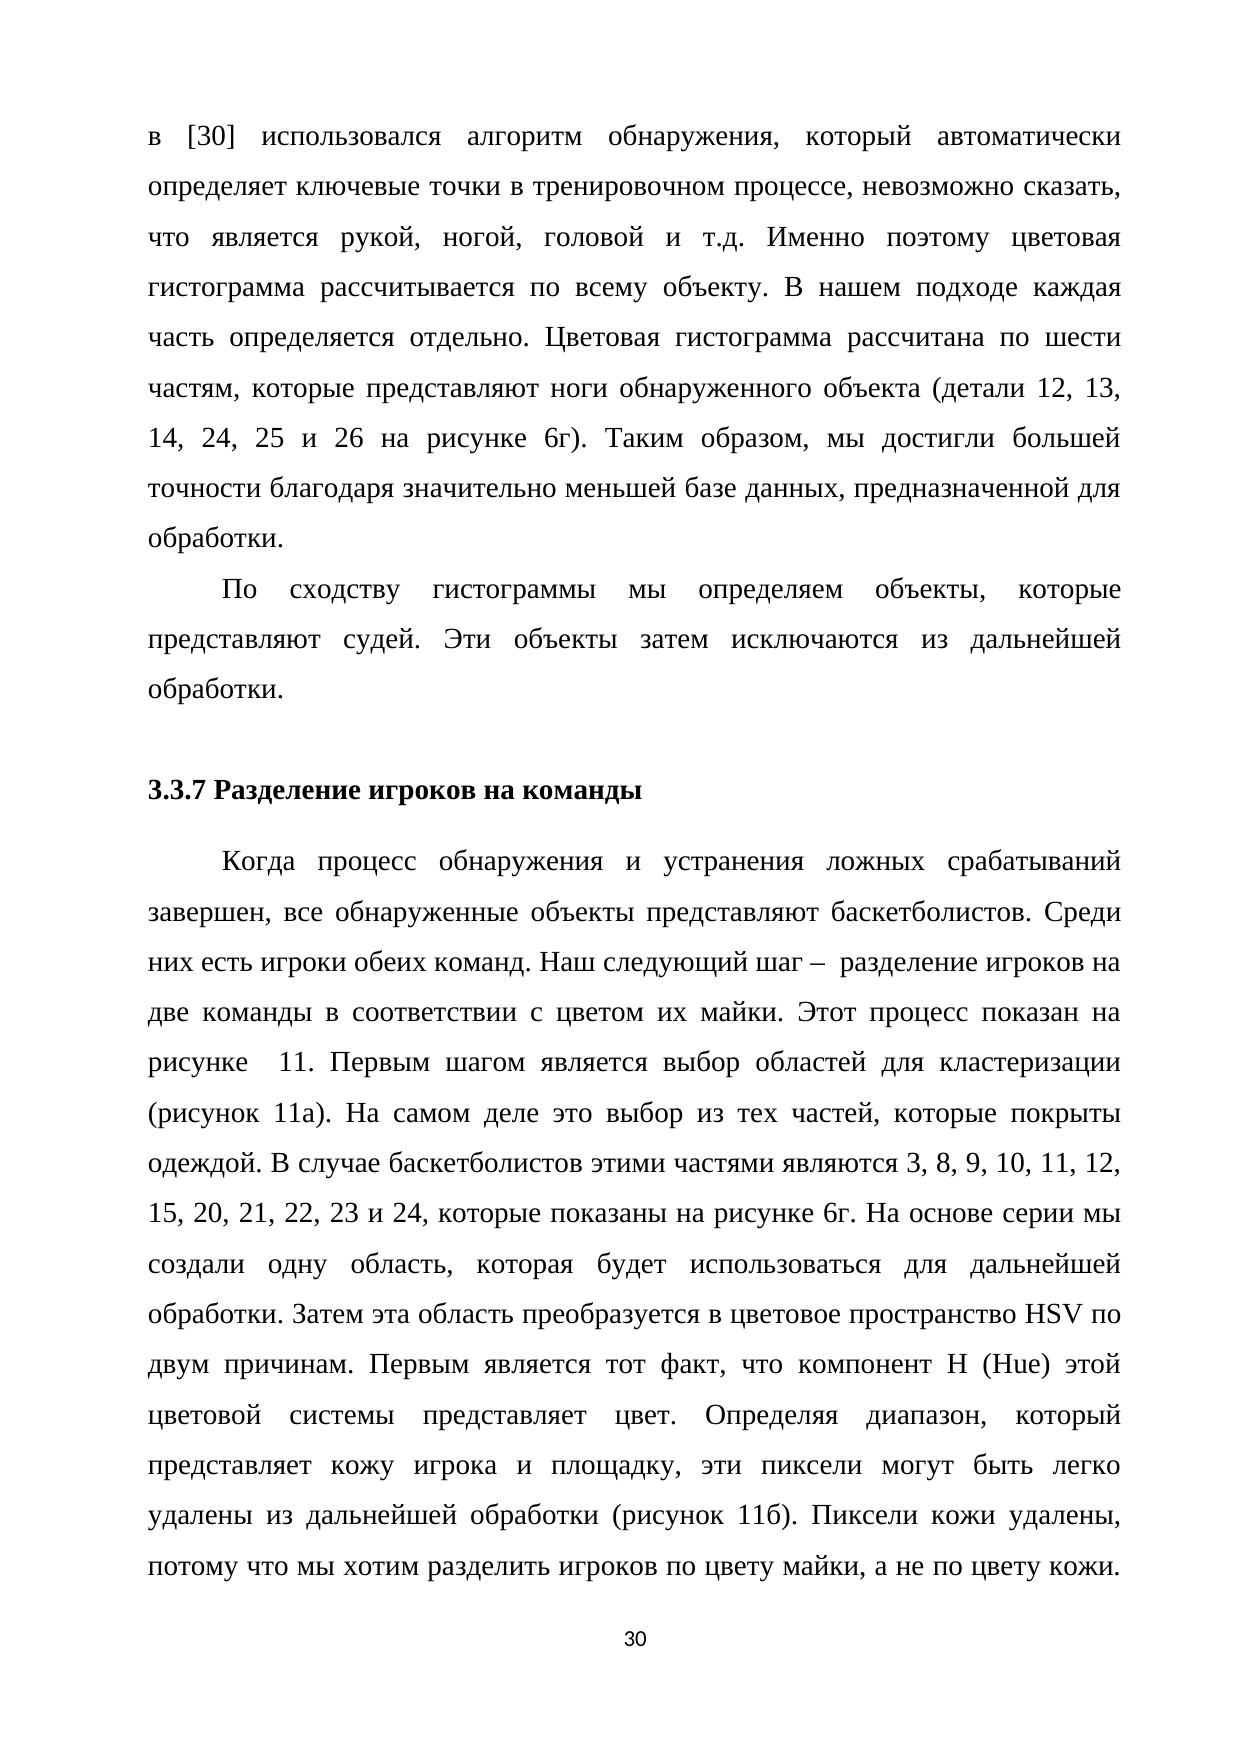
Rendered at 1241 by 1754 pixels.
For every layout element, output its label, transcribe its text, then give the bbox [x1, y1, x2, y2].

text По сходству гистограммы мы определяем объекты, которые представляют судей. Эти объекты затем исключаются из дальнейшей обработки. [148, 571, 1122, 705]
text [148, 118, 1122, 554]
text 3.3.7 Разделение игроков на команды [148, 772, 1122, 806]
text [148, 843, 1122, 1581]
